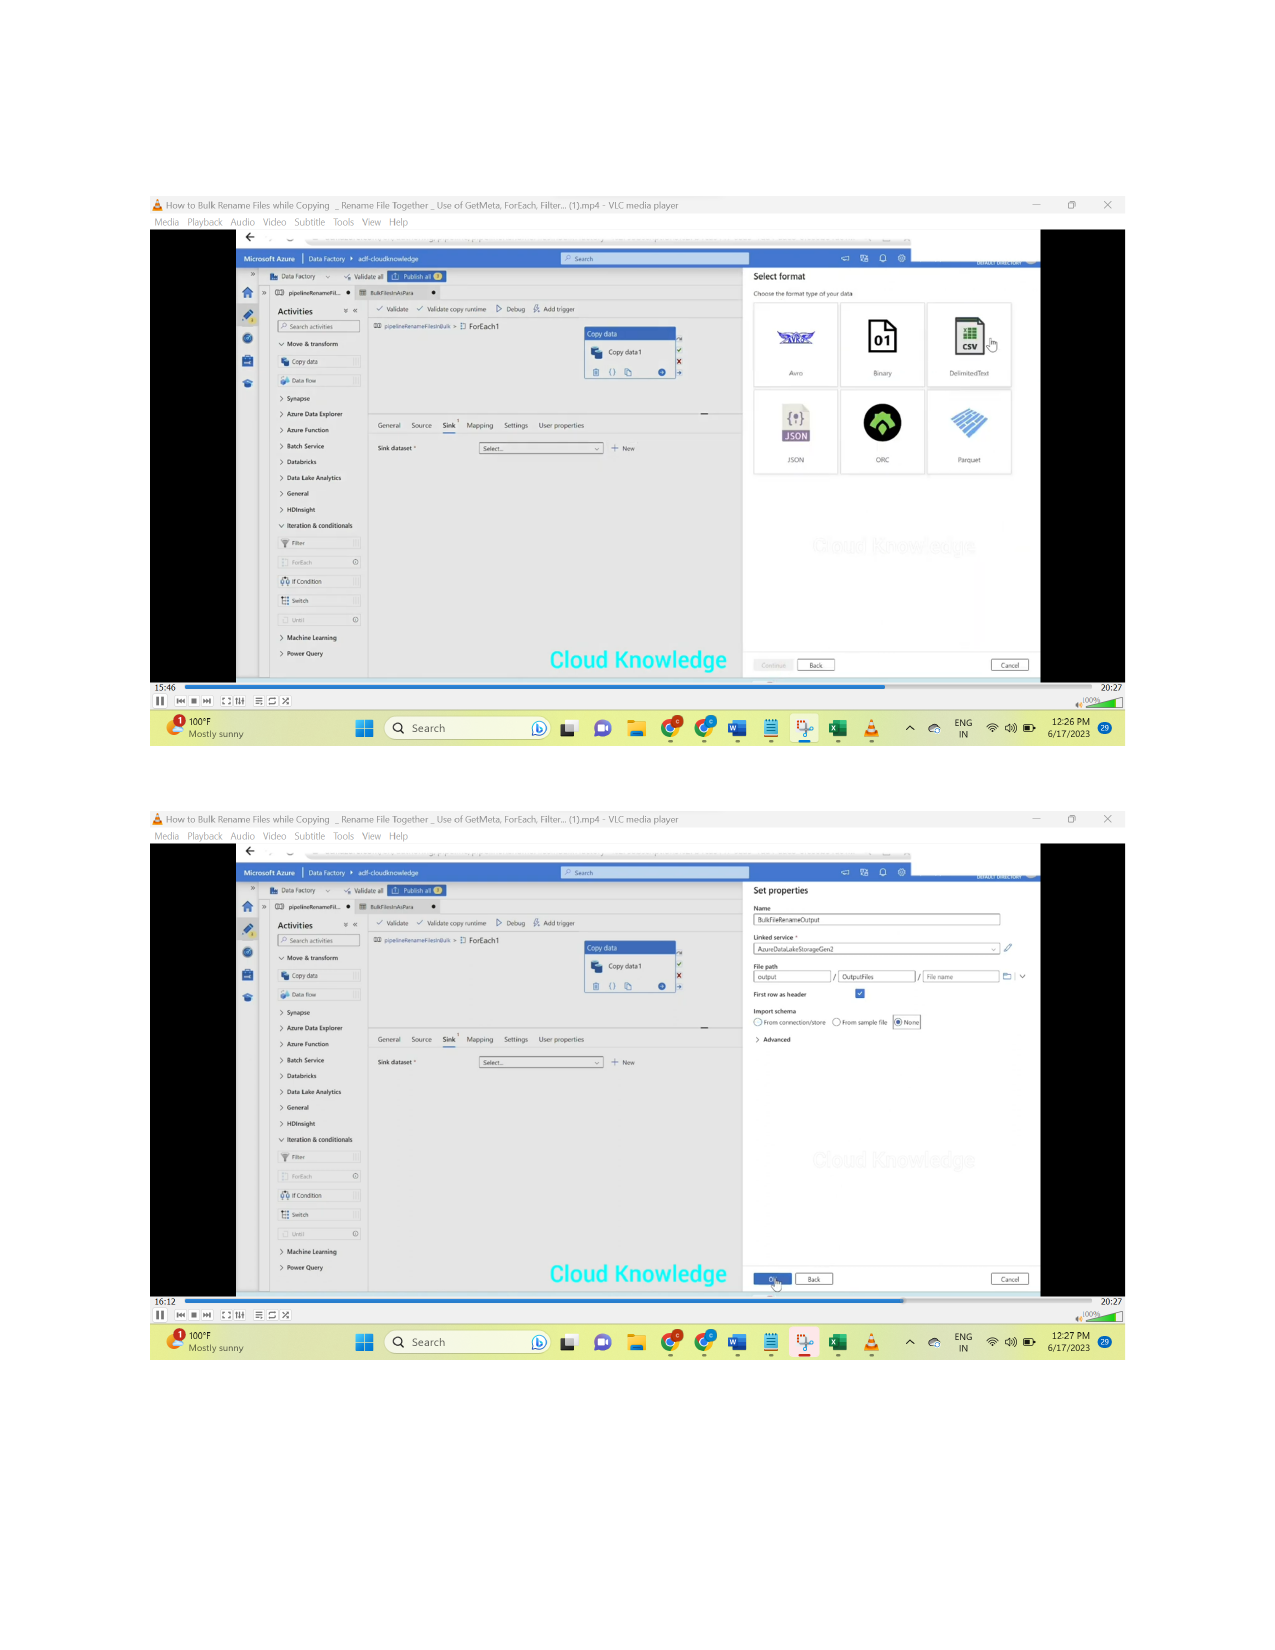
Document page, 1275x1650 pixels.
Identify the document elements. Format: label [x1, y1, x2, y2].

picture [150, 196, 1125, 746]
picture [150, 811, 1125, 1360]
